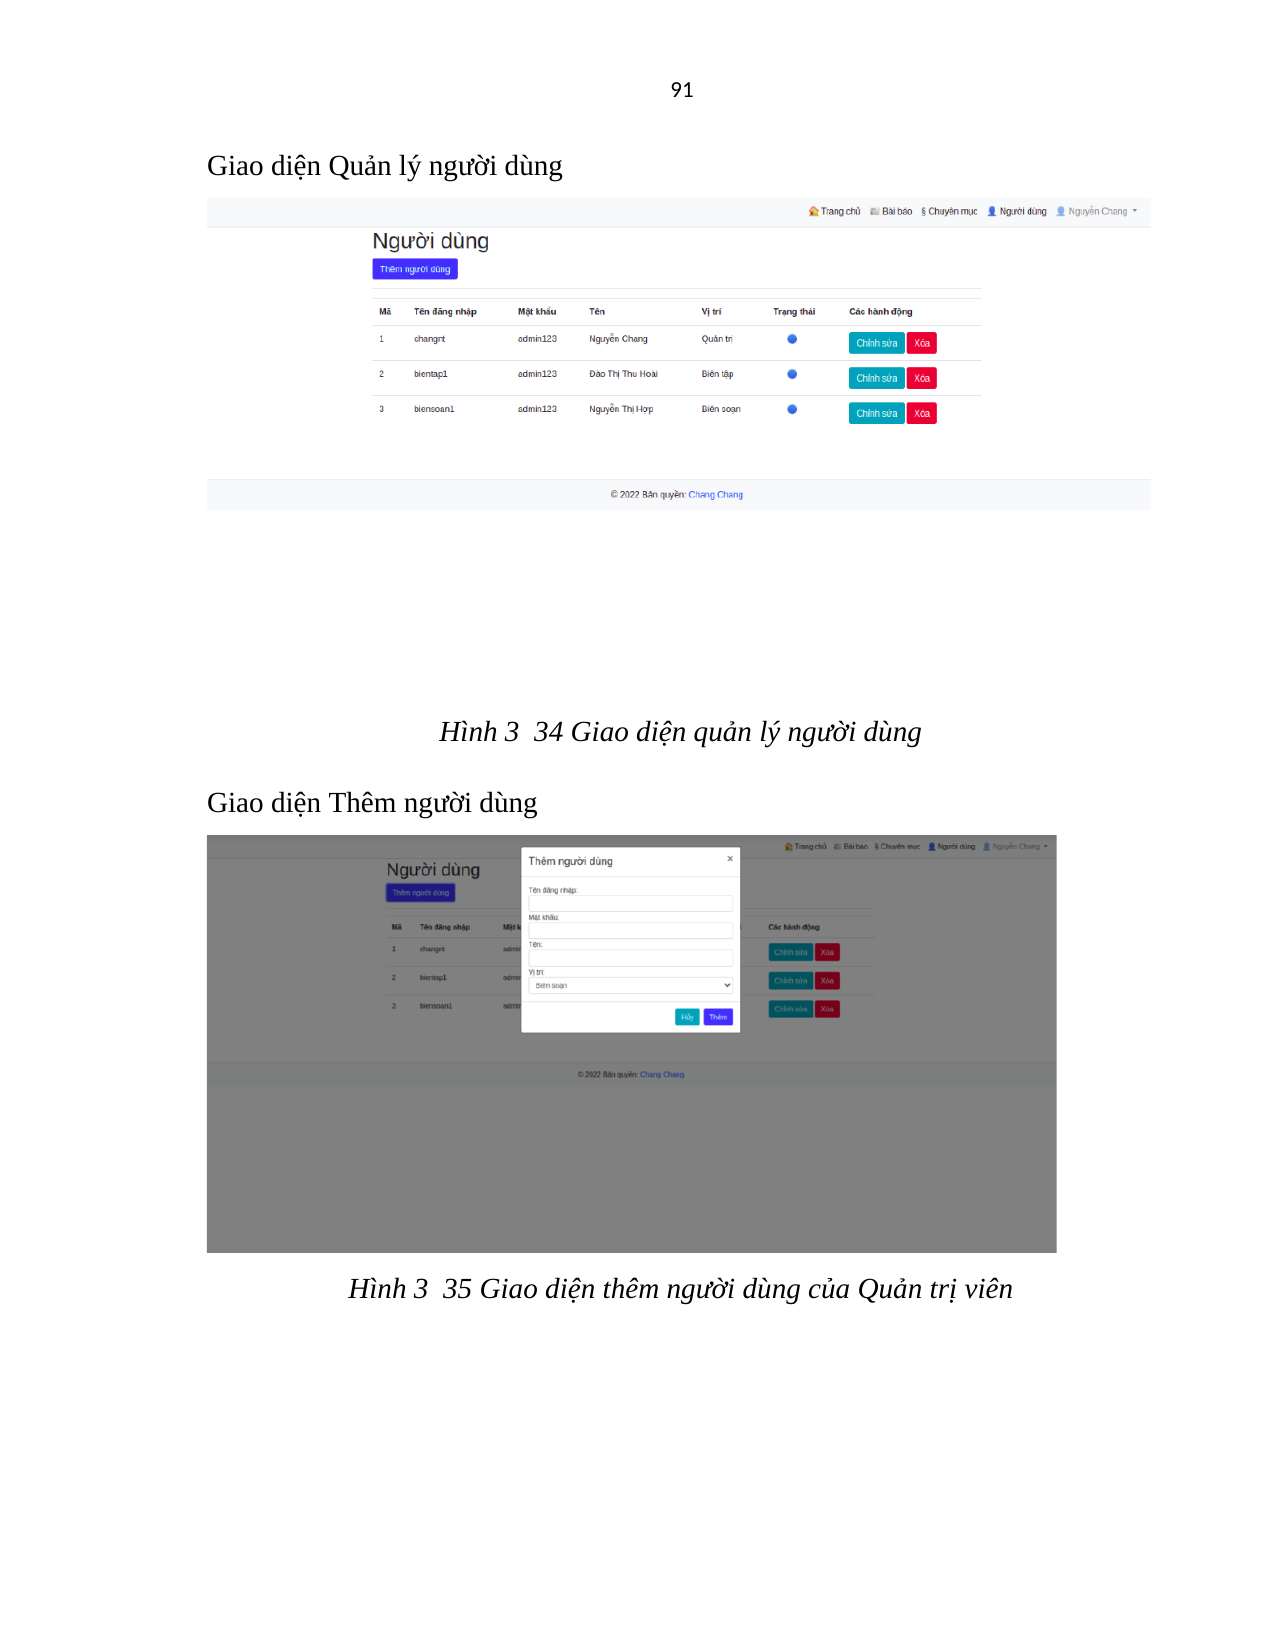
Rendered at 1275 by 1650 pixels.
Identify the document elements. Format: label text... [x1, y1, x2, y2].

subtitle Giao diện Quản lý người dùng [207, 148, 1157, 181]
subtitle Giao diện Thêm người dùng [207, 785, 1157, 818]
text Hình 3 35 Giao diện thêm người dùng của Quản trị viên [207, 1272, 1157, 1305]
picture [206, 198, 1152, 683]
picture [206, 835, 1057, 1253]
text Hình 3 34 Giao diện quản lý người dùng [207, 714, 1157, 747]
